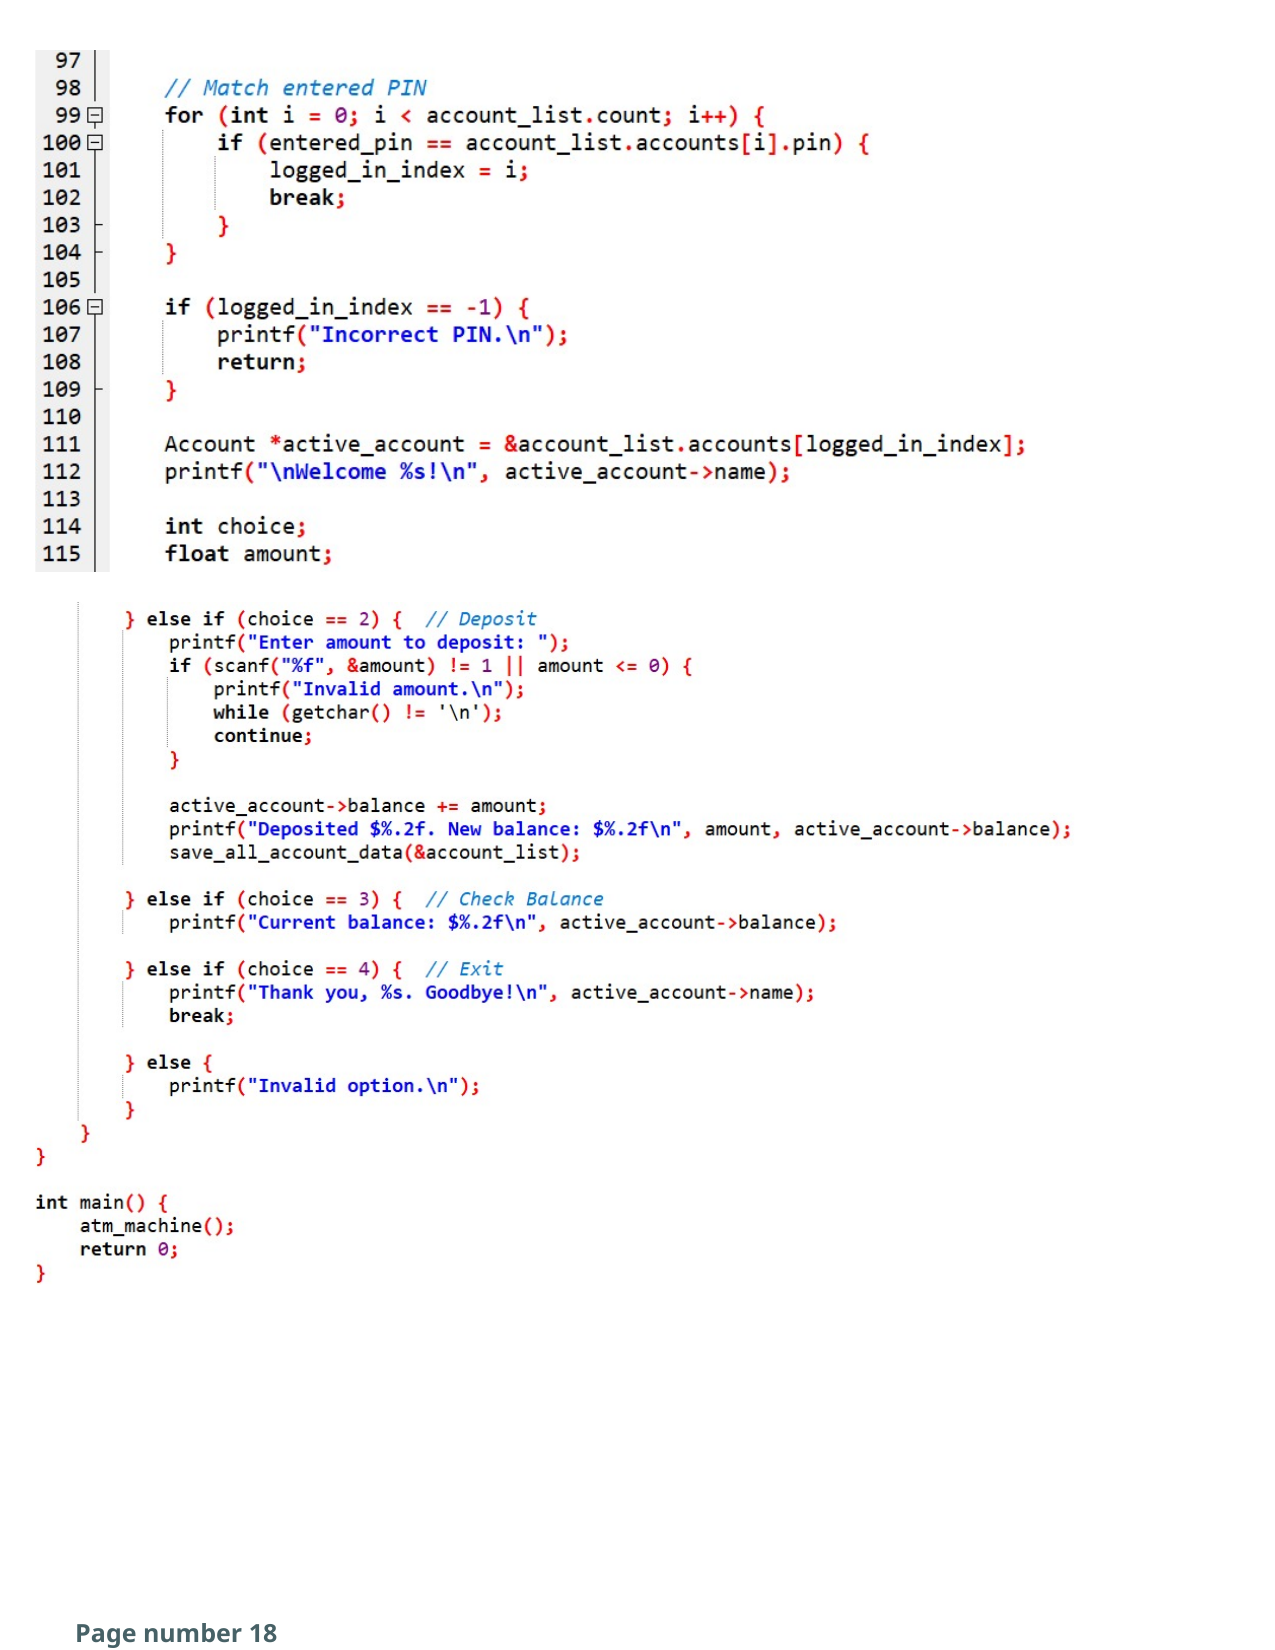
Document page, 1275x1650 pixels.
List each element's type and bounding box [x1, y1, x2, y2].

picture [35, 602, 1161, 1293]
picture [35, 50, 1161, 572]
